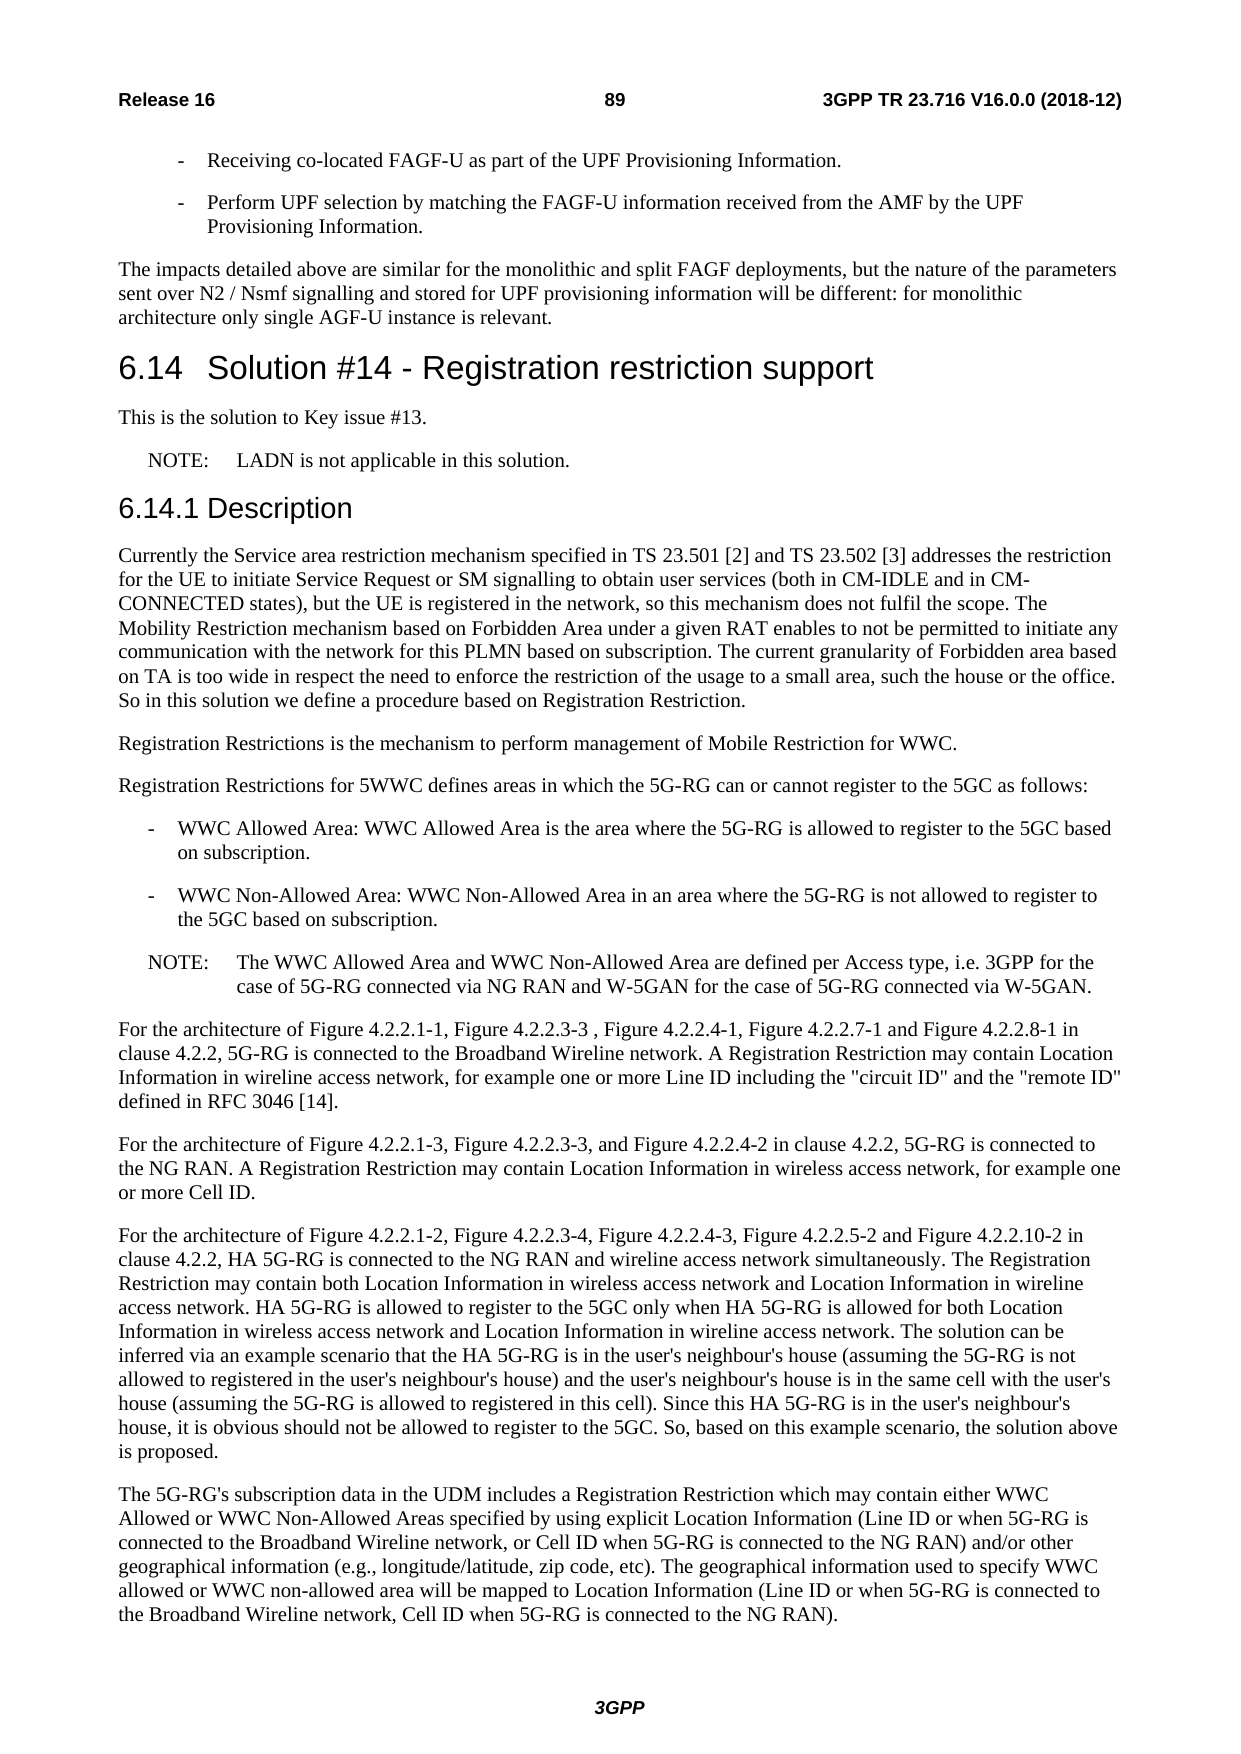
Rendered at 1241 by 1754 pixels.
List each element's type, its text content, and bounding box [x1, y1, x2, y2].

text - Perform UPF selection by matching the FAGF-U information received from the AMF by the UPF Provisioning Information. [177, 190, 1122, 238]
text Currently the Service area restriction mechanism specified in TS 23.501 [2] and TS 23.502 [3] addresses the restriction for the UE to initiate Service Request or SM signalling to obtain user services (both in CM-IDLE and in CM-CONNECTED states), but the UE is registered in the network, so this mechanism does not fulfil the scope. The Mobility Restriction mechanism based on Forbidden Area under a given RAT enables to not be permitted to initiate any communication with the network for this PLMN based on subscription. The current granularity of Forbidden area based on TA is too wide in respect the need to enforce the restriction of the usage to a small area, such the house or the office. So in this solution we define a procedure based on Registration Restriction. [118, 543, 1122, 712]
subtitle 6.14 Solution #14 - Registration restriction support [118, 348, 1122, 387]
text - WWC Non-Allowed Area: WWC Non-Allowed Area in an area where the 5G-RG is not allowed to register to the 5GC based on subscription. [148, 883, 1122, 931]
text Registration Restrictions for 5WWC defines areas in which the 5G-RG can or cannot register to the 5GC as follows: [118, 773, 1122, 797]
text This is the solution to Key issue #13. [118, 405, 1122, 429]
text For the architecture of Figure 4.2.2.1-2, Figure 4.2.2.3-4, Figure 4.2.2.4-3, Figure 4.2.2.5-2 and Figure 4.2.2.10-2 in clause 4.2.2, HA 5G-RG is connected to the NG RAN and wireline access network simultaneously. The Registration Restriction may contain both Location Information in wireless access network and Location Information in wireline access network. HA 5G-RG is allowed to register to the 5GC only when HA 5G-RG is allowed for both Location Information in wireless access network and Location Information in wireline access network. The solution can be inferred via an example scenario that the HA 5G-RG is in the user's neighbour's house (assuming the 5G-RG is not allowed to registered in the user's neighbour's house) and the user's neighbour's house is in the same cell with the user's house (assuming the 5G-RG is allowed to registered in this cell). Since this HA 5G-RG is in the user's neighbour's house, it is obvious should not be allowed to register to the 5GC. So, based on this example scenario, the solution above is proposed. [118, 1223, 1122, 1463]
subtitle 6.14.1 Description [118, 491, 1122, 524]
text - Receiving co-located FAGF-U as part of the UPF Provisioning Information. [177, 147, 1122, 172]
text The 5G-RG's subscription data in the UDM includes a Registration Restriction which may contain either WWC Allowed or WWC Non-Allowed Areas specified by using explicit Location Information (Line ID or when 5G-RG is connected to the Broadband Wireline network, or Cell ID when 5G-RG is connected to the NG RAN) and/or other geographical information (e.g., longitude/latitude, zip code, etc). The geographical information used to specify WWC allowed or WWC non-allowed area will be mapped to Location Information (Line ID or when 5G-RG is connected to the Broadband Wireline network, Cell ID when 5G-RG is connected to the NG RAN). [118, 1482, 1122, 1626]
text NOTE: LADN is not applicable in this solution. [148, 448, 1122, 472]
text - WWC Allowed Area: WWC Allowed Area is the area where the 5G-RG is allowed to register to the 5GC based on subscription. [148, 816, 1122, 864]
text The impacts detailed above are similar for the monolithic and split FAGF deployments, but the nature of the parameters sent over N2 / Nsmf signalling and stored for UPF provisioning information will be different: for monolithic architecture only single AGF-U instance is relevant. [118, 257, 1122, 329]
text NOTE: The WWC Allowed Area and WWC Non-Allowed Area are defined per Access type, i.e. 3GPP for the case of 5G-RG connected via NG RAN and W-5GAN for the case of 5G-RG connected via W-5GAN. [148, 950, 1122, 998]
text For the architecture of Figure 4.2.2.1-1, Figure 4.2.2.3-3 , Figure 4.2.2.4-1, Figure 4.2.2.7-1 and Figure 4.2.2.8-1 in clause 4.2.2, 5G-RG is connected to the Broadband Wireline network. A Registration Restriction may contain Location Information in wireline access network, for example one or more Line ID including the "circuit ID" and the "remote ID" defined in RFC 3046 [14]. [118, 1017, 1122, 1113]
text Registration Restrictions is the mechanism to perform management of Mobile Restriction for WWC. [118, 730, 1122, 754]
text For the architecture of Figure 4.2.2.1-3, Figure 4.2.2.3-3, and Figure 4.2.2.4-2 in clause 4.2.2, 5G-RG is connected to the NG RAN. A Registration Restriction may contain Location Information in wireless access network, for example one or more Cell ID. [118, 1132, 1122, 1204]
